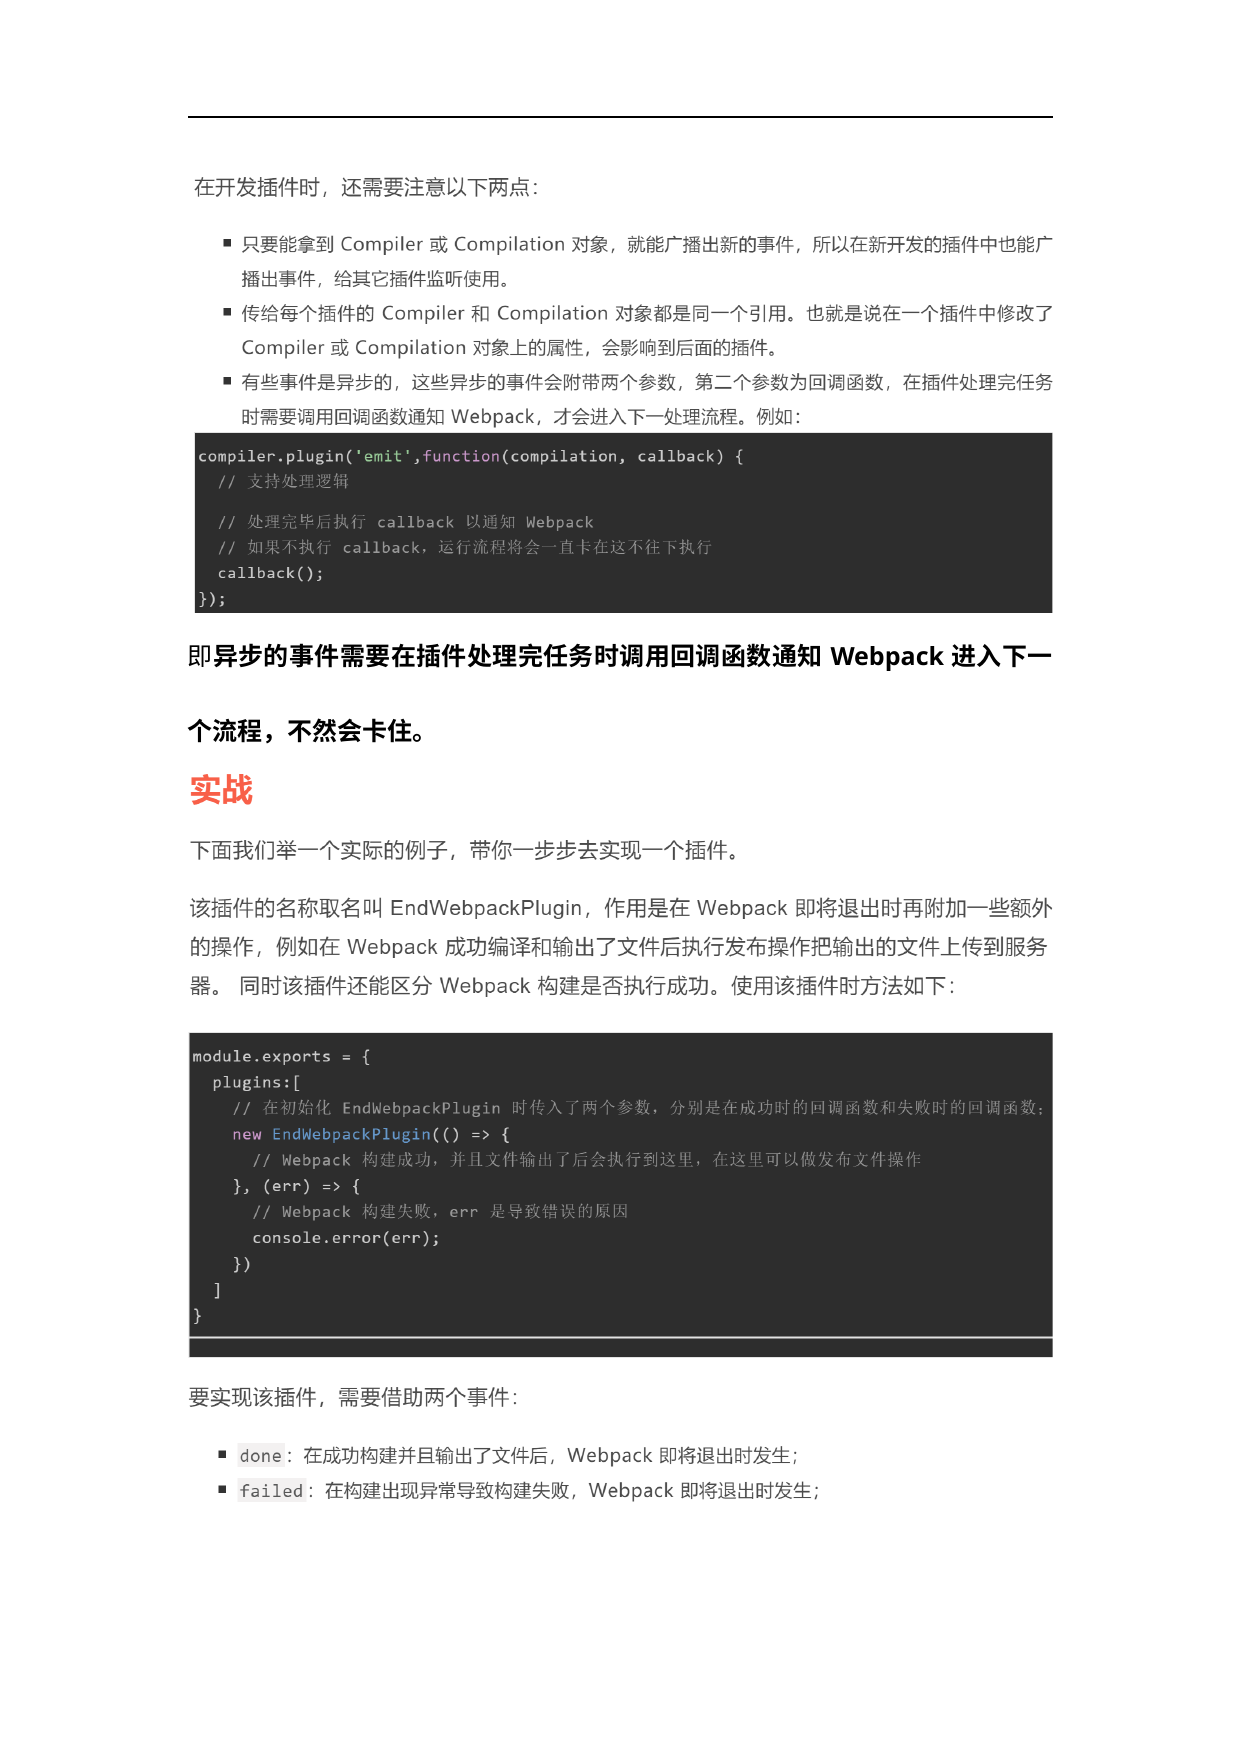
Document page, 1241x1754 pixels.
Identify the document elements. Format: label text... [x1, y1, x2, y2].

picture [187, 162, 1053, 613]
picture [187, 1032, 1053, 1503]
picture [187, 767, 1053, 1000]
text 即异步的事件需要在插件处理完任务时调用回调函数通知 Webpack 进入下一个流程，不然会卡住。 [187, 622, 1053, 762]
